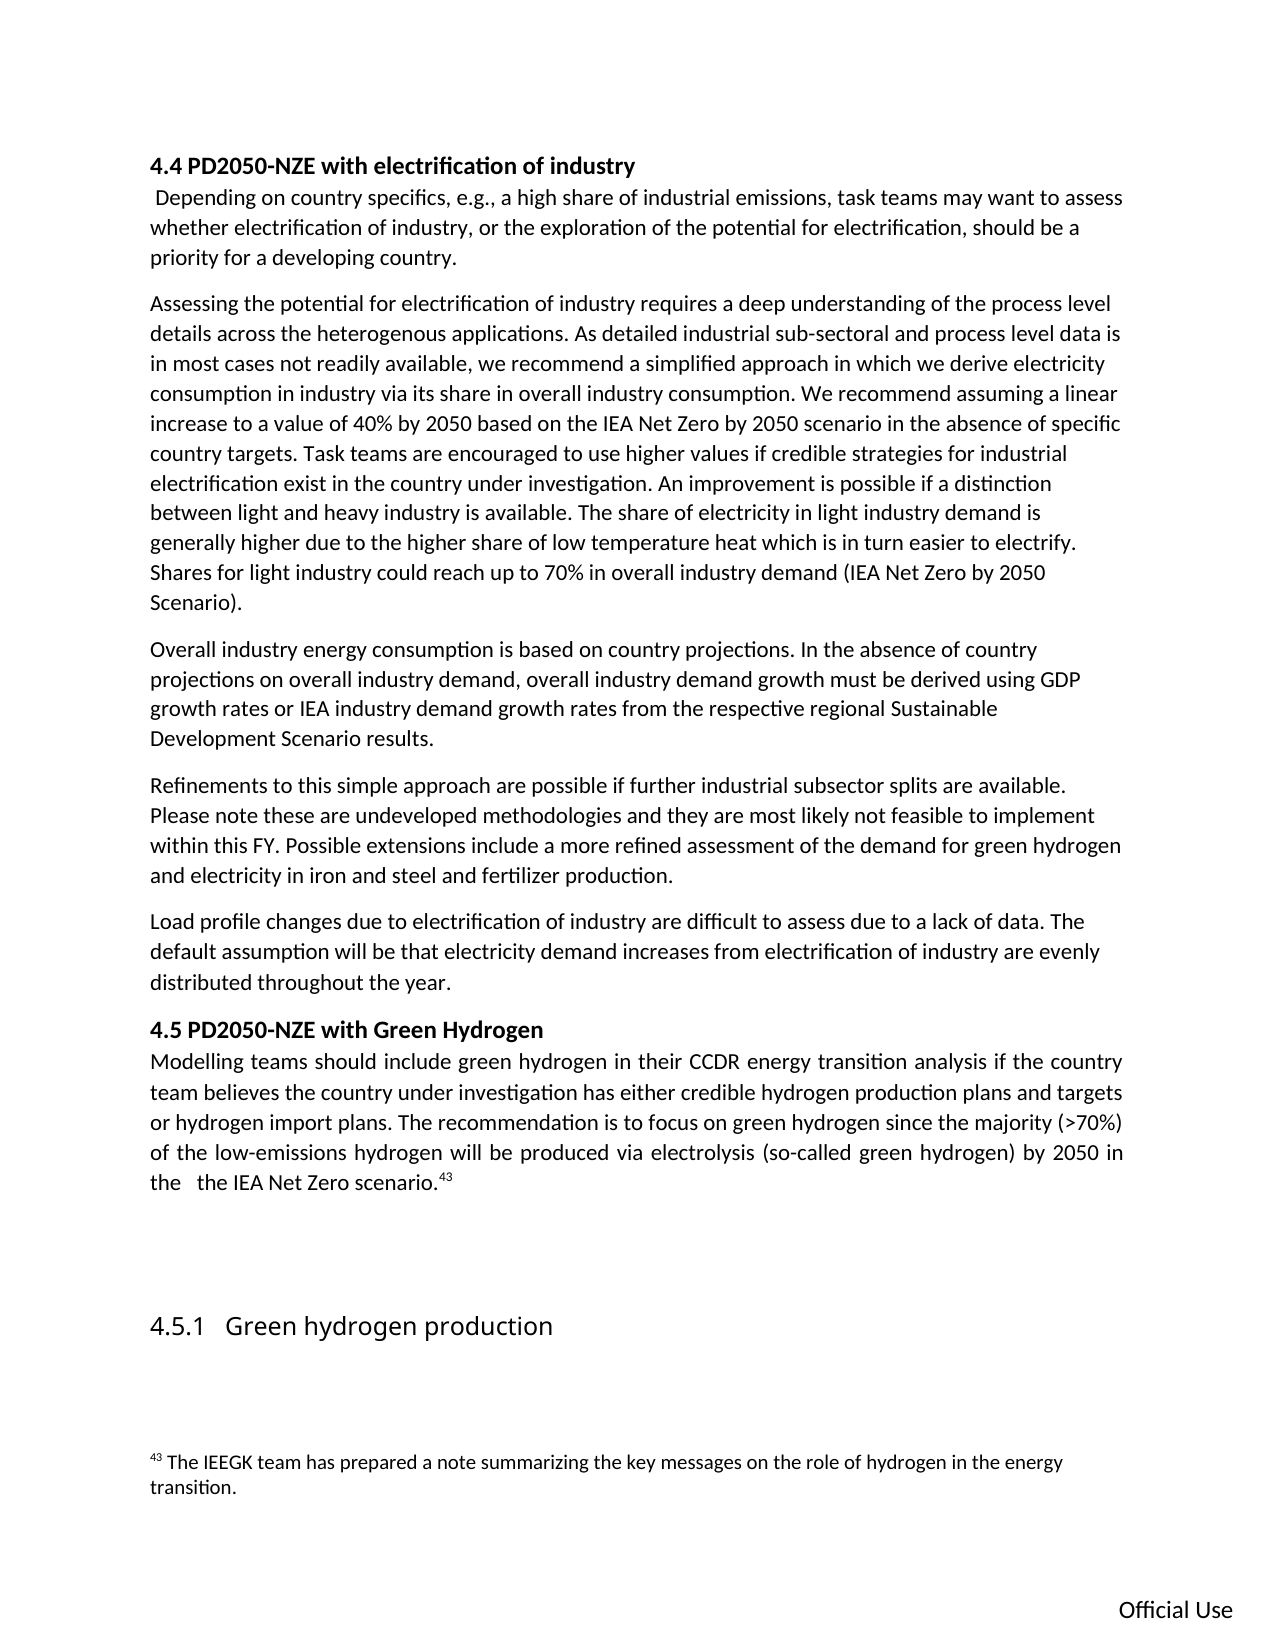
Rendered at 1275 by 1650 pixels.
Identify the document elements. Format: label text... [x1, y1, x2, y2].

text Refinements to this simple approach are possible if further industrial subsector splits are available. Please note these are undeveloped methodologies and they are most likely not feasible to implement within this FY. Possible extensions include a more refined assessment of the demand for green hydrogen and electricity in iron and steel and fertilizer production. [150, 771, 1125, 889]
subtitle PD2050-NZE with Green Hydrogen [150, 1014, 1125, 1045]
text Overall industry energy consumption is based on country projections. In the absence of country projections on overall industry demand, overall industry demand growth must be derived using GDP growth rates or IEA industry demand growth rates from the respective regional Sustainable Development Scenario results. [150, 635, 1125, 752]
text Assessing the potential for electrification of industry requires a deep understanding of the process level details across the heterogenous applications. As detailed industrial sub-sectoral and process level data is in most cases not readily available, we recommend a simplified approach in which we derive electricity consumption in industry via its share in overall industry consumption. We recommend assuming a linear increase to a value of 40% by 2050 based on the IEA Net Zero by 2050 scenario in the absence of specific country targets. Task teams are encouraged to use higher values if credible strategies for industrial electrification exist in the country under investigation. An improvement is possible if a distinction between light and heavy industry is available. The share of electricity in light industry demand is generally higher due to the higher share of low temperature heat which is in turn easier to electrify. Shares for light industry could reach up to 70% in overall industry demand (IEA Net Zero by 2050 Scenario). [150, 289, 1125, 616]
subtitle Green hydrogen production [150, 1309, 1125, 1343]
text Modelling teams should include green hydrogen in their CCDR energy transition analysis if the country team believes the country under investigation has either credible hydrogen production plans and targets or hydrogen import plans. The recommendation is to focus on green hydrogen since the majority (>70%) of the low-emissions hydrogen will be produced via electrolysis (so-called green hydrogen) by 2050 in the the IEA Net Zero scenario. [150, 1047, 1125, 1196]
text Load profile changes due to electrification of industry are difficult to assess due to a lack of data. The default assumption will be that electricity demand increases from electrification of industry are evenly distributed throughout the year. [150, 907, 1125, 996]
text Depending on country specifics, e.g., a high share of industrial emissions, task teams may want to assess whether electrification of industry, or the exploration of the potential for electrification, should be a priority for a developing country. [150, 183, 1125, 271]
subtitle PD2050-NZE with electrification of industry [150, 150, 1125, 181]
